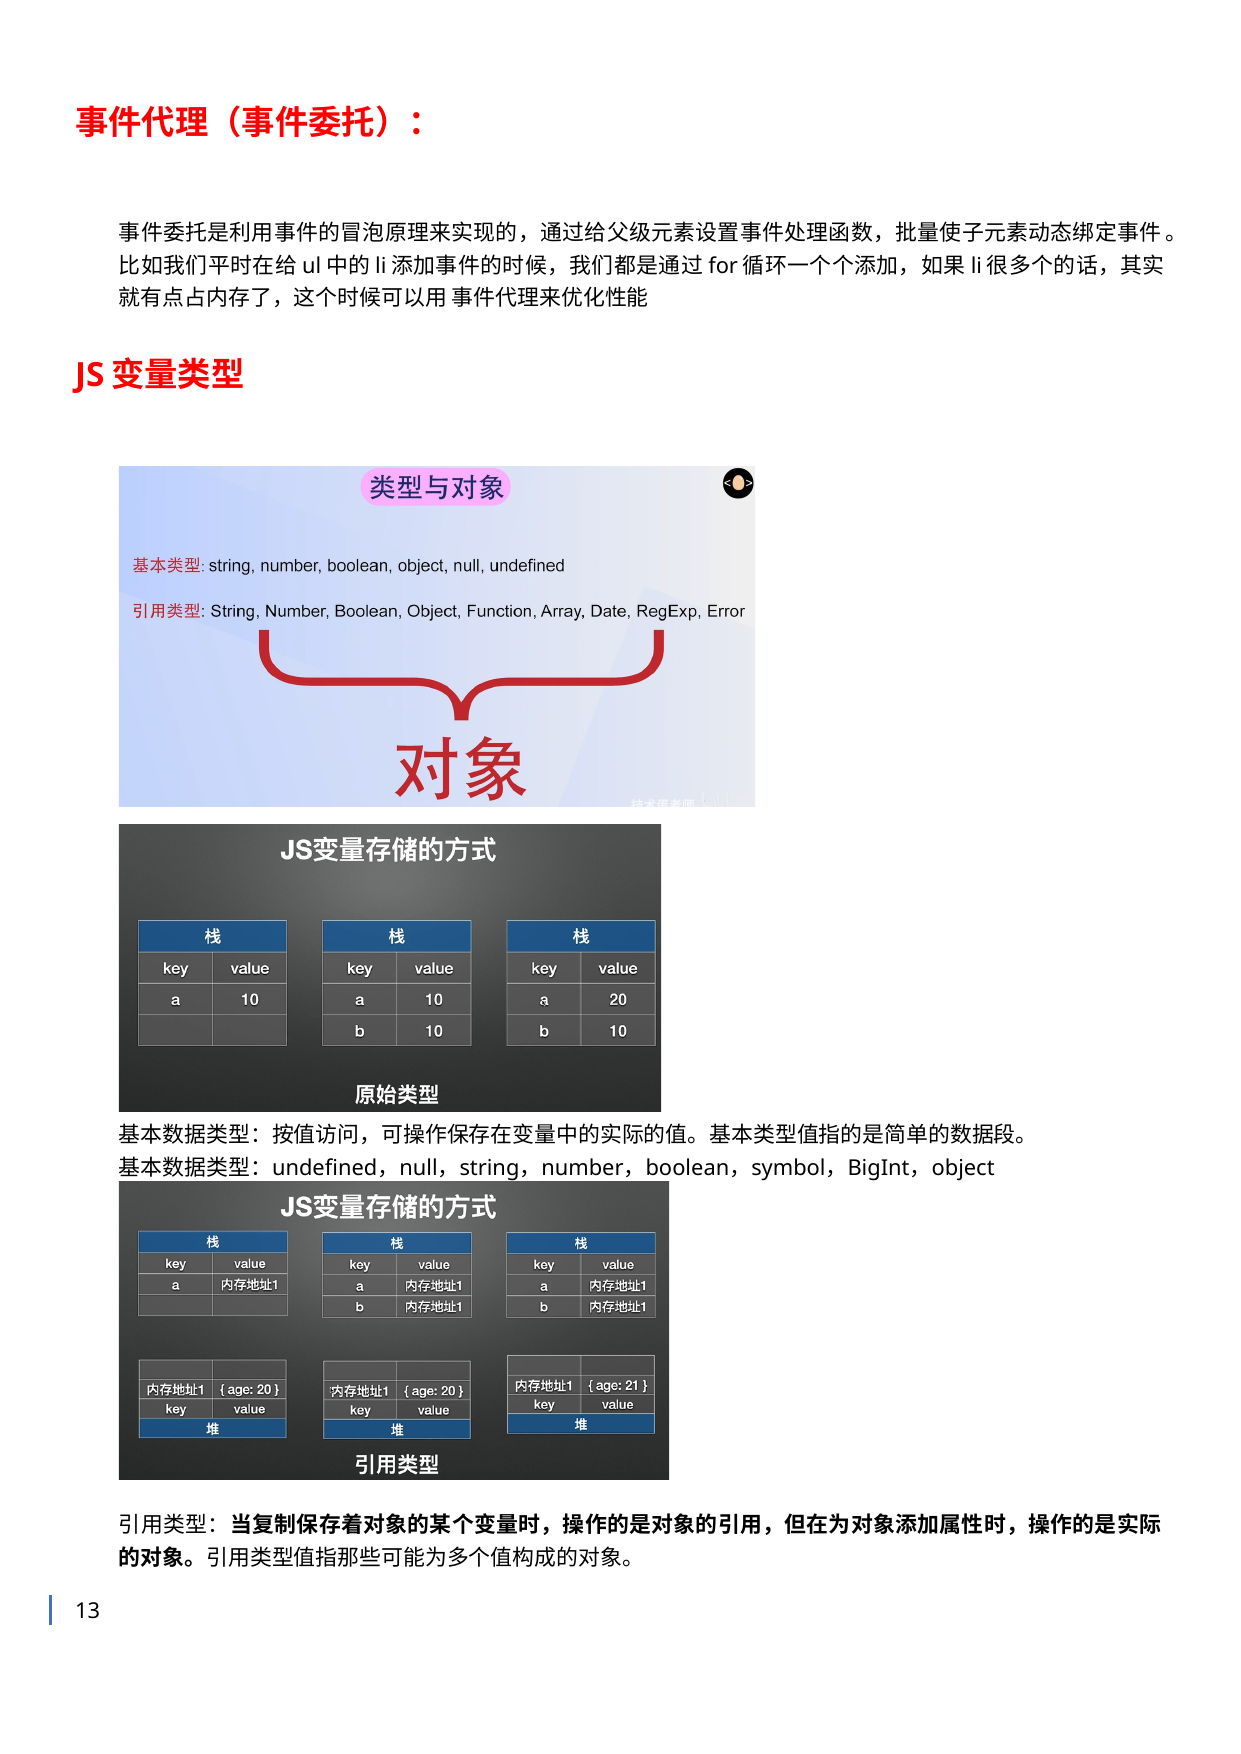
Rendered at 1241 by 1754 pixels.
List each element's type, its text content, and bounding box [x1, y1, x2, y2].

subtitle 事件代理（事件委托）： [75, 88, 1165, 153]
picture [118, 466, 755, 807]
text 基本数据类型：按值访问，可操作保存在变量中的实际的值。基本类型值指的是简单的数据段。 [119, 1117, 1165, 1149]
picture [118, 824, 662, 1112]
text 引用类型：当复制保存着对象的某个变量时，操作的是对象的引用，但在为对象添加属性时，操作的是实际的对象。引用类型值指那些可能为多个值构成的对象。 [119, 1539, 1165, 1572]
text 基本数据类型：undefined，null，string，number，boolean，symbol，BigInt，object [119, 1149, 1165, 1182]
subtitle JS变量类型 [75, 339, 1165, 404]
picture [118, 1181, 670, 1480]
text 事件委托是利用事件的冒泡原理来实现的，通过给父级元素设置事件处理函数，批量使子元素动态绑定事件。比如我们平时在给ul中的li添加事件的时候，我们都是通过for循环一个个添加，如果li很多个的话，其实就有点占内存了，这个时候可以用 事件代理来优化性能 [119, 215, 1165, 312]
